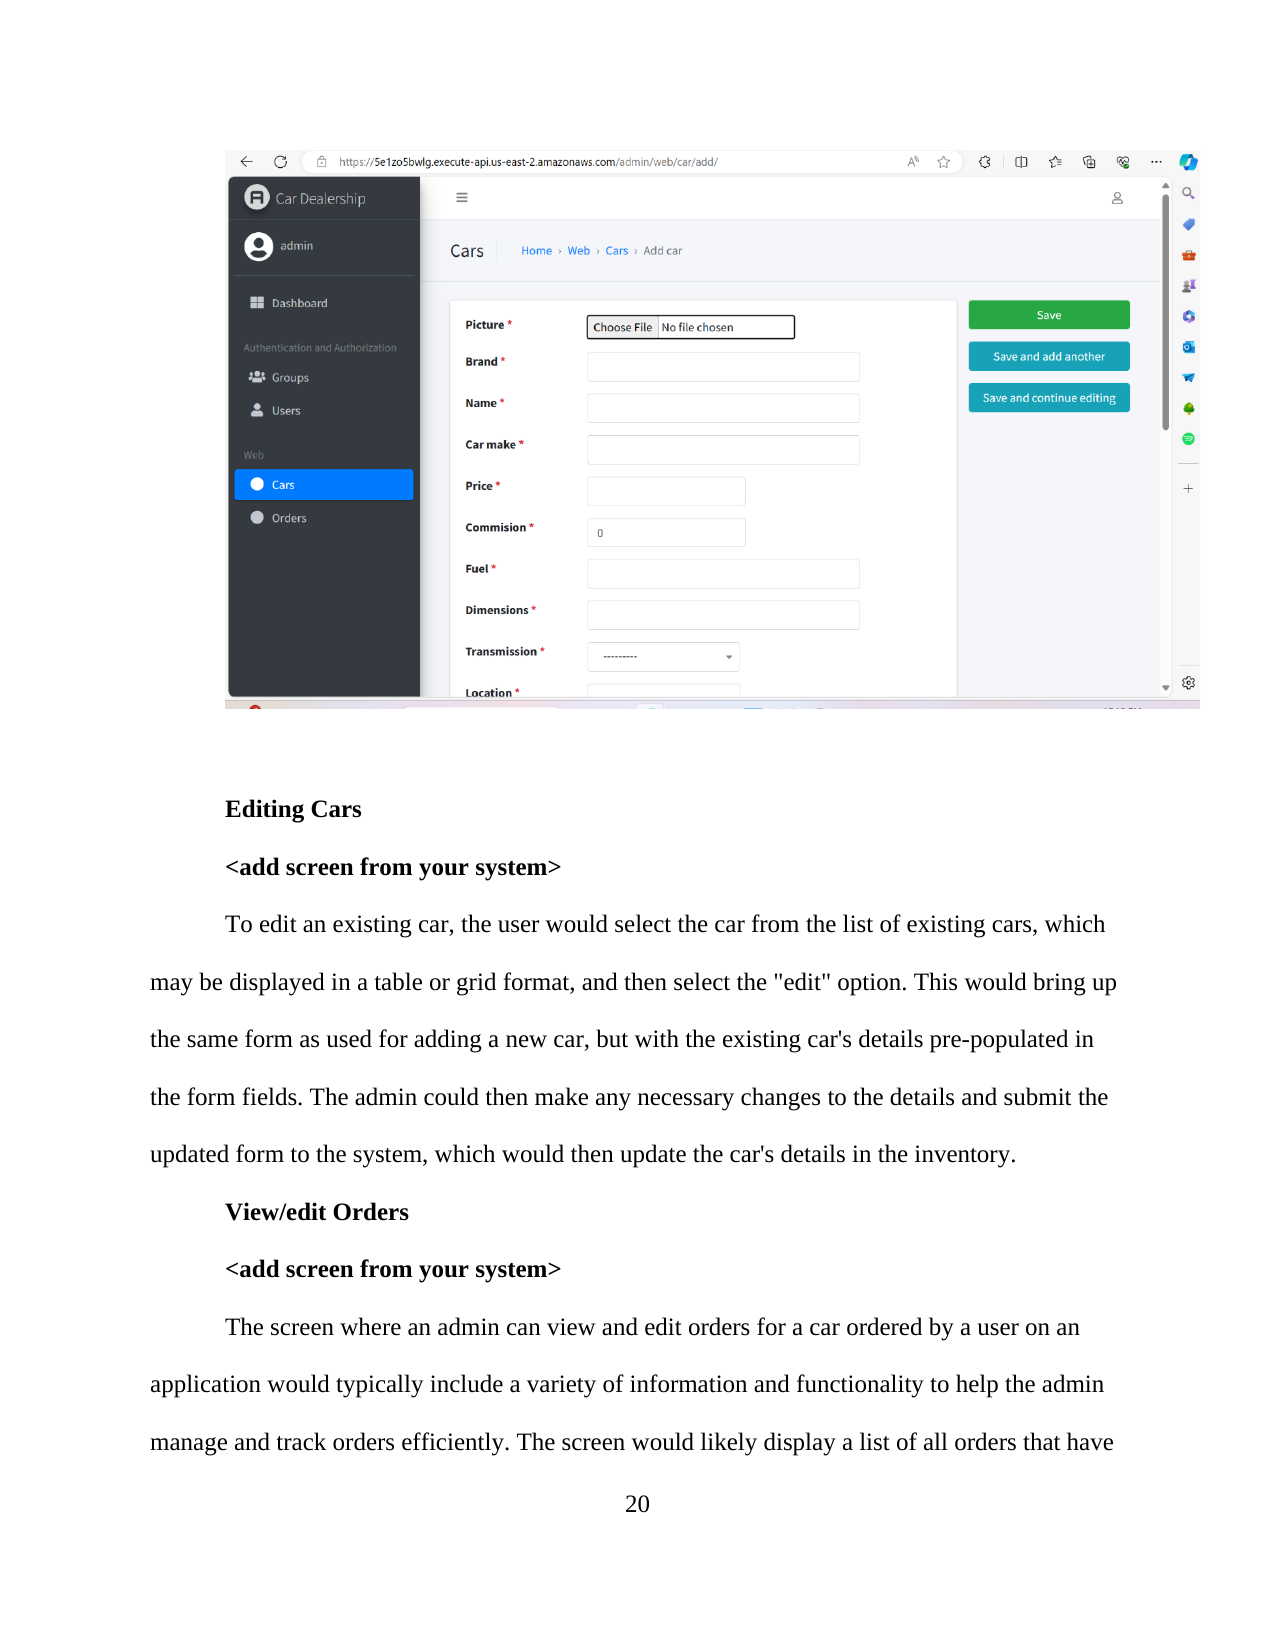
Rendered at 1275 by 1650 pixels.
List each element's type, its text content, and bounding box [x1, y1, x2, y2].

text To edit an existing car, the user would select the car from the list of existing cars, which may be displayed in a table or grid format, and then select the "edit" option. This would bring up the same form as used for adding a new car, but with the existing car's details pre-populated in the form fields. The admin could then make any necessary changes to the details and submit the updated form to the system, which would then update the car's details in the inventory. [150, 909, 1125, 1168]
text <add screen from your system> [150, 852, 1125, 881]
text View/edit Orders [150, 1197, 1125, 1226]
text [150, 1312, 1125, 1456]
picture [225, 150, 1200, 709]
text <add screen from your system> [150, 1254, 1125, 1283]
text Editing Cars [150, 794, 1125, 823]
